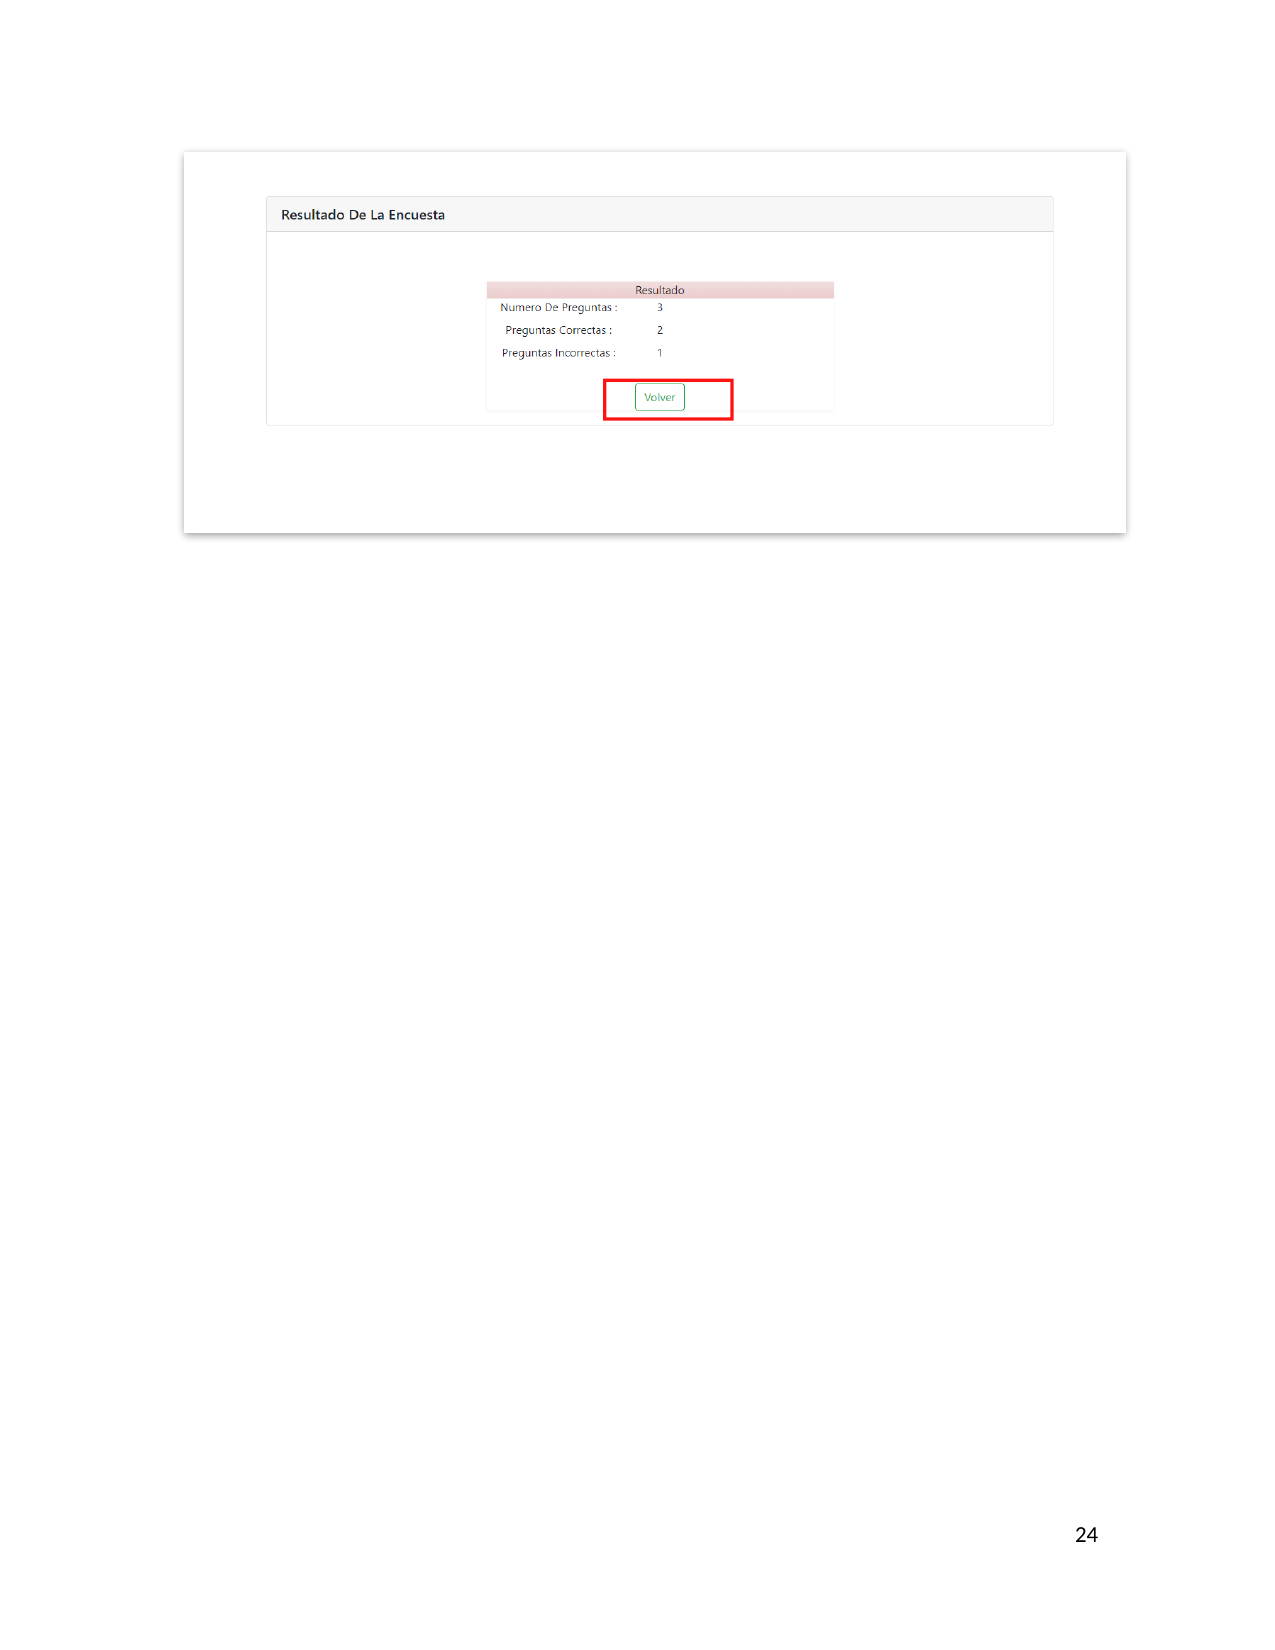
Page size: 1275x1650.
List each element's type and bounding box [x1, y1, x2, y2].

picture [199, 166, 1112, 518]
